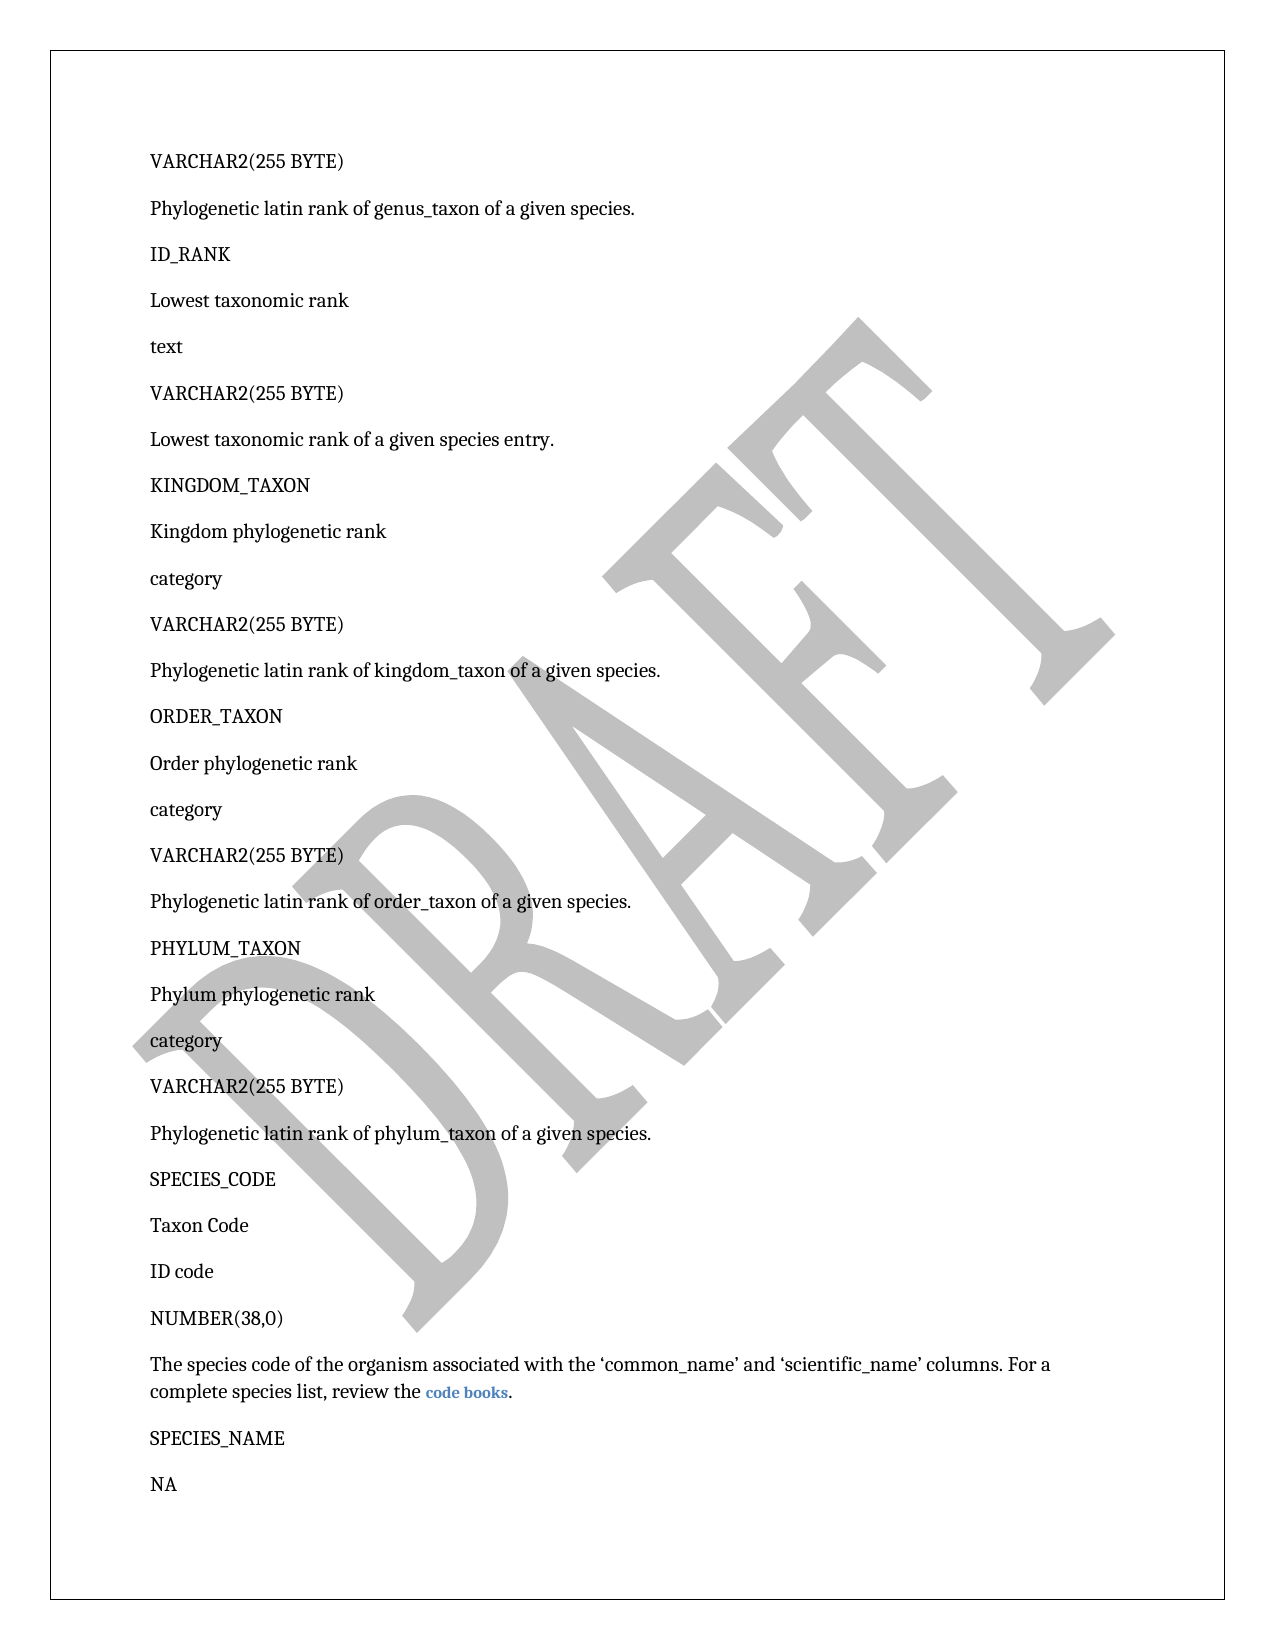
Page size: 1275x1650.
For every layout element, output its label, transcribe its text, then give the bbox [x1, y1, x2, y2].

text NUMBER(38,0) [150, 1306, 1125, 1330]
text Phylogenetic latin rank of genus_taxon of a given species. [150, 196, 1125, 220]
text NA [150, 1472, 1125, 1496]
text Lowest taxonomic rank of a given species entry. [150, 427, 1125, 451]
text KINGDOM_TAXON [150, 474, 1125, 498]
text category [150, 797, 1125, 821]
text category [150, 1029, 1125, 1053]
text Phylogenetic latin rank of kingdom_taxon of a given species. [150, 659, 1125, 683]
text Phylogenetic latin rank of order_taxon of a given species. [150, 890, 1125, 914]
text ID code [150, 1260, 1125, 1284]
text The species code of the organism associated with the ‘common_name’ and ‘scientific_name’ columns. For a complete species list, review the code books. [150, 1352, 1125, 1404]
text VARCHAR2(255 BYTE) [150, 150, 1125, 174]
text PHYLUM_TAXON [150, 936, 1125, 960]
text Kingdom phylogenetic rank [150, 520, 1125, 544]
text Phylogenetic latin rank of phylum_taxon of a given species. [150, 1121, 1125, 1145]
text VARCHAR2(255 BYTE) [150, 1075, 1125, 1099]
text ID_RANK [150, 242, 1125, 266]
text SPECIES_NAME [150, 1426, 1125, 1450]
text Order phylogenetic rank [150, 751, 1125, 775]
text Phylum phylogenetic rank [150, 982, 1125, 1006]
text VARCHAR2(255 BYTE) [150, 612, 1125, 636]
text Lowest taxonomic rank [150, 289, 1125, 313]
text SPECIES_CODE [150, 1167, 1125, 1191]
text Taxon Code [150, 1214, 1125, 1238]
text ORDER_TAXON [150, 705, 1125, 729]
text VARCHAR2(255 BYTE) [150, 381, 1125, 405]
text category [150, 566, 1125, 590]
text VARCHAR2(255 BYTE) [150, 844, 1125, 868]
text text [150, 335, 1125, 359]
